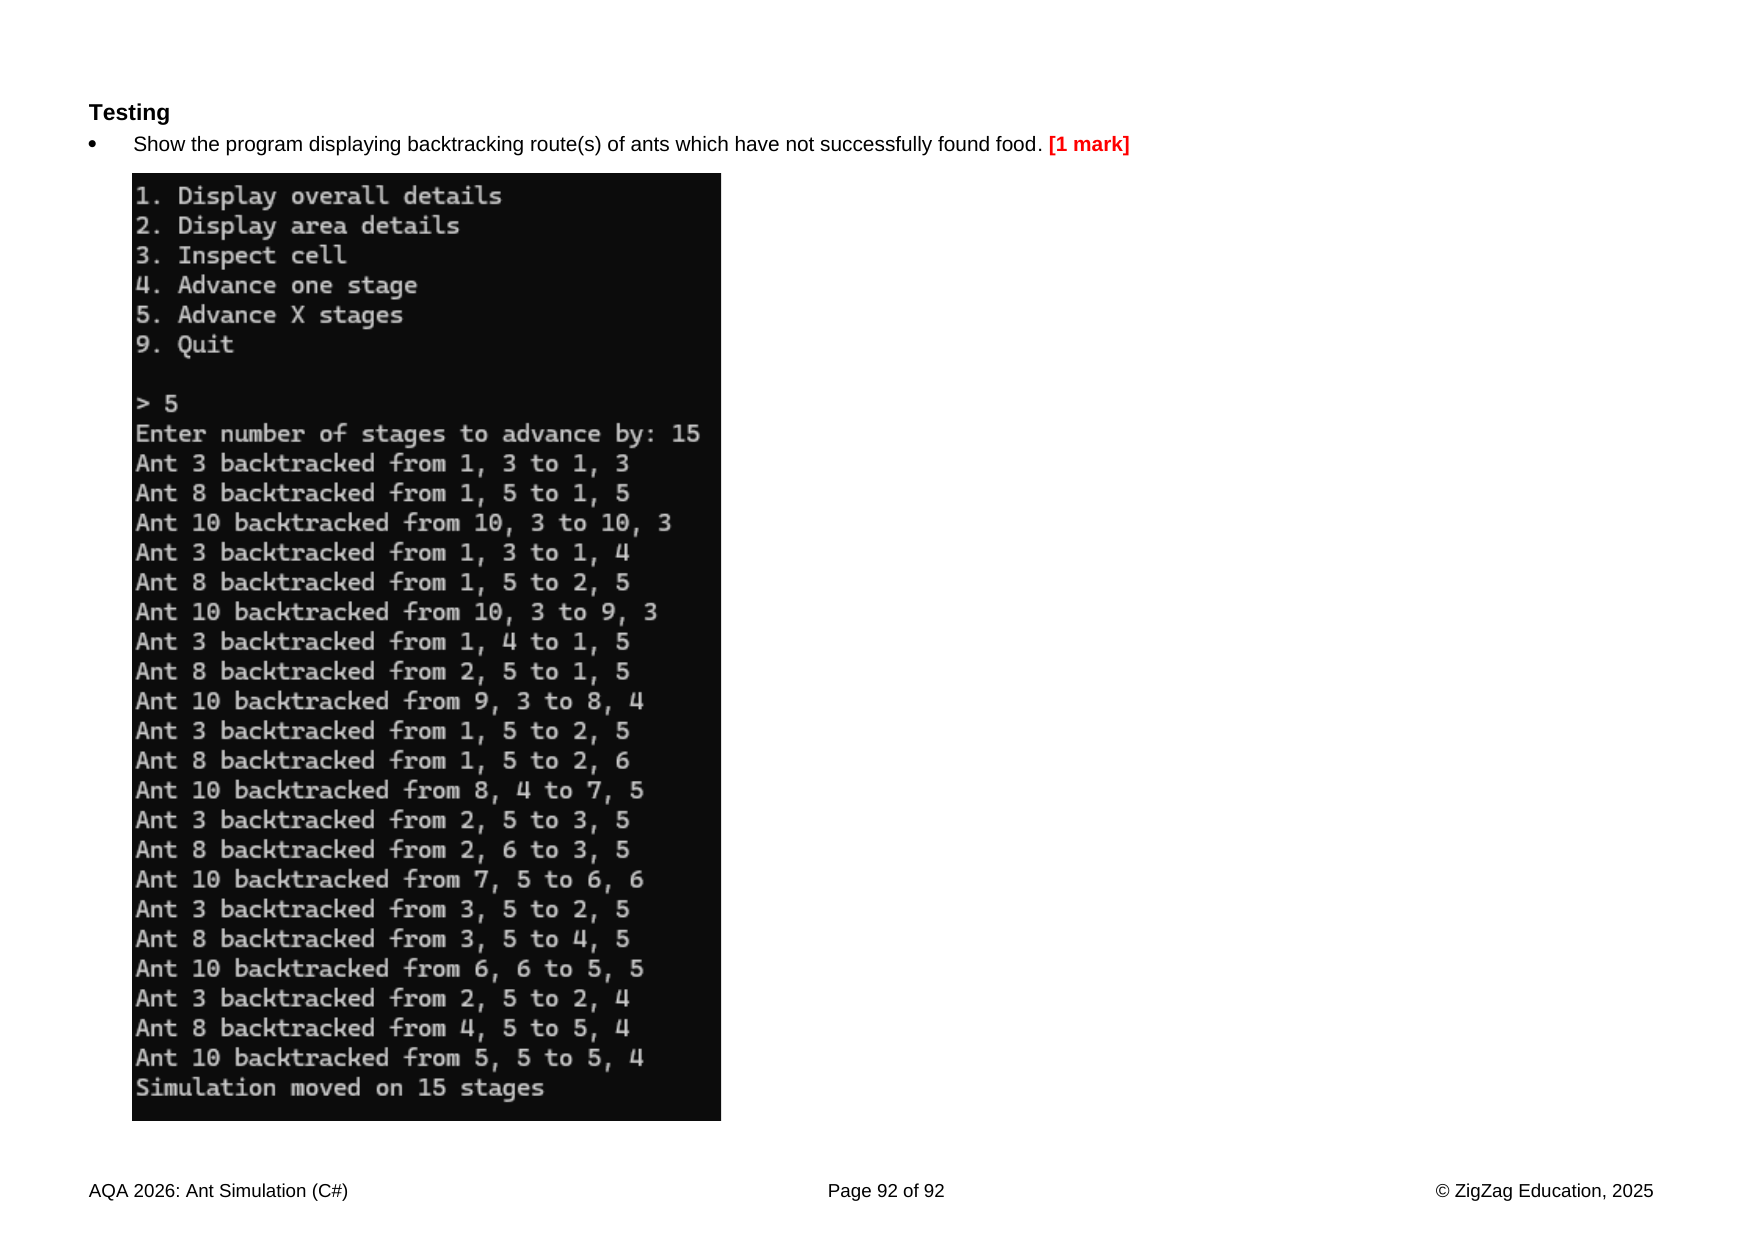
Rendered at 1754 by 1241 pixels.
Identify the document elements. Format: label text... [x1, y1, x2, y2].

picture [132, 173, 722, 1121]
text  Show the program displaying backtracking route(s) of ants which have not successfully found food. [1 mark] [89, 131, 1665, 156]
subtitle Testing [89, 99, 1665, 125]
